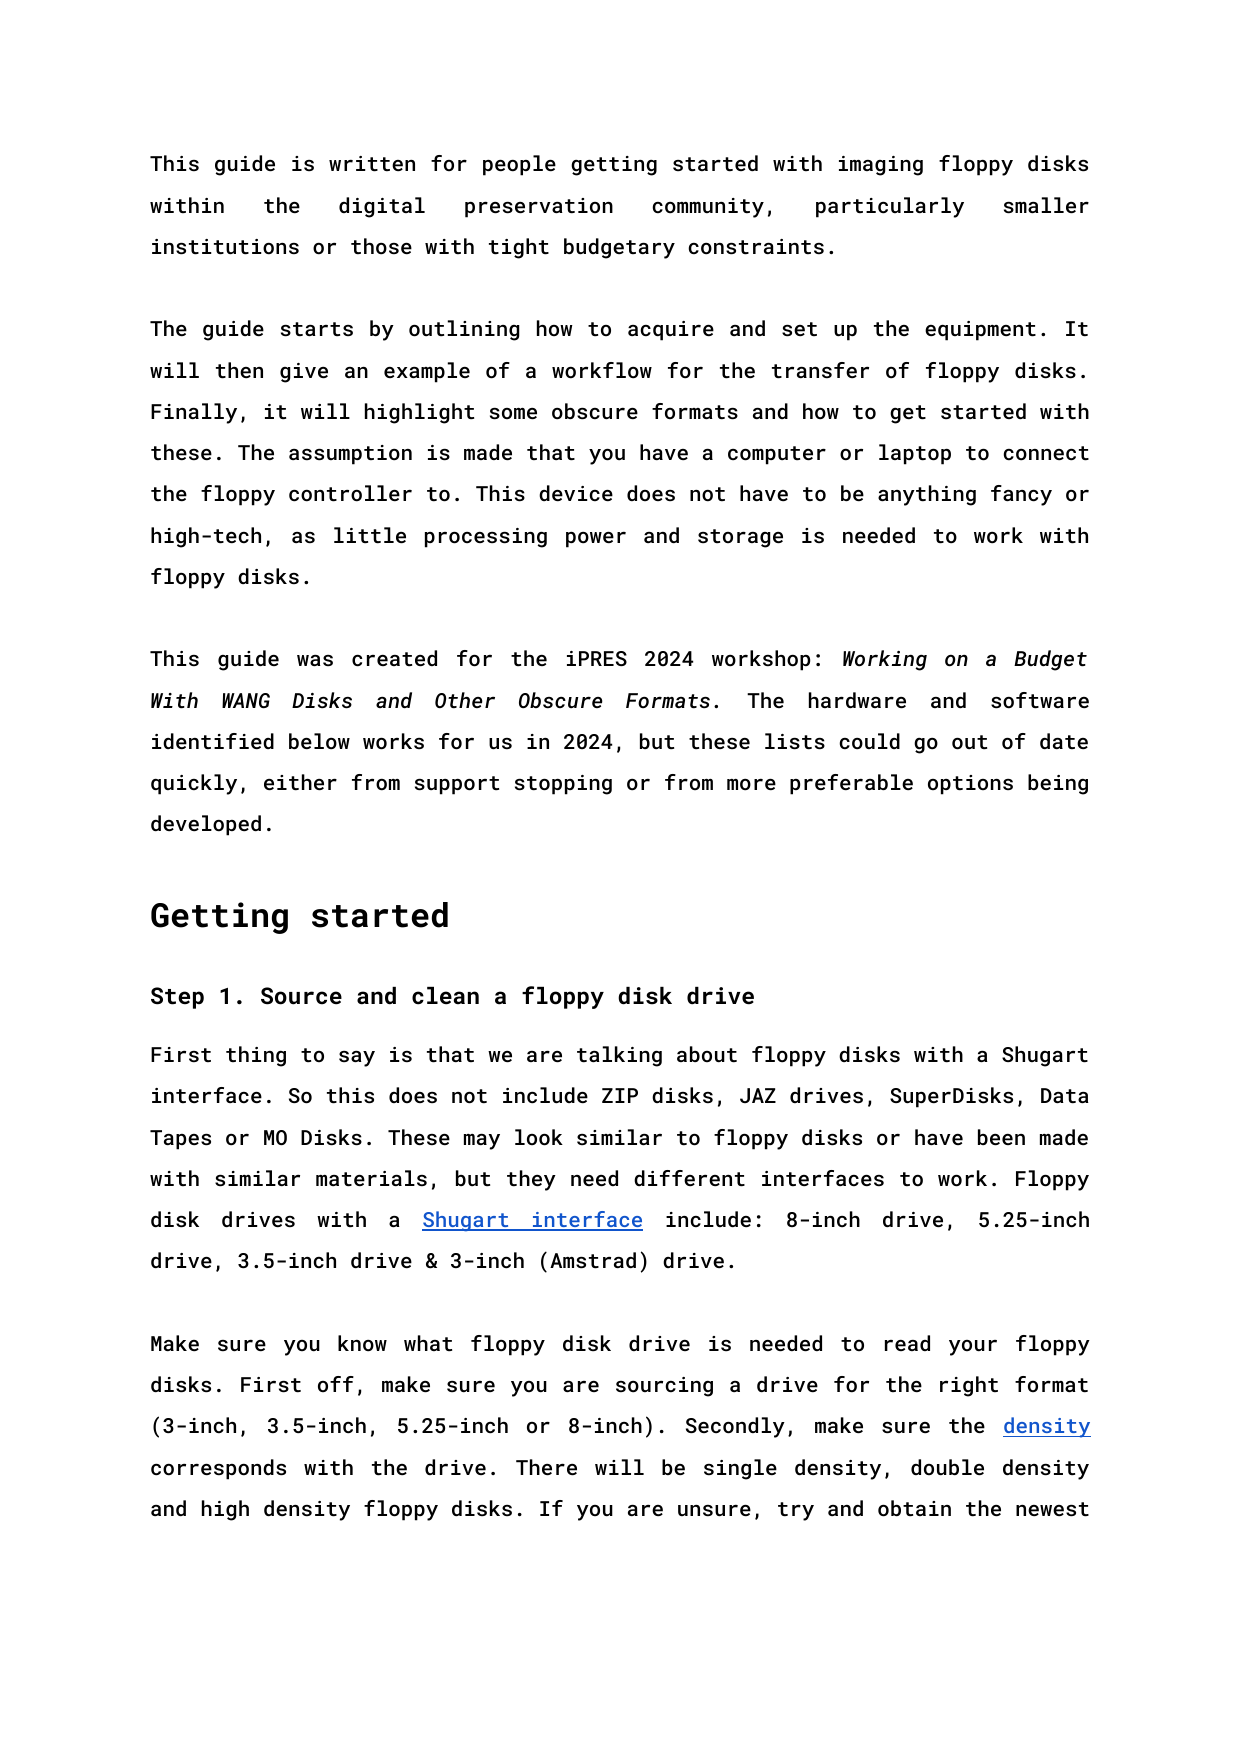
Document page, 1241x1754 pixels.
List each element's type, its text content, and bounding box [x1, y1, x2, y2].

text First thing to say is that we are talking about floppy disks with a Shugart interface. So this does not include ZIP disks, JAZ drives, SuperDisks, Data Tapes or MO Disks. These may look similar to floppy disks or have been made with similar materials, but they need different interfaces to work. Floppy disk drives with a Shugart interface include: 8-inch drive, 5.25-inch drive, 3.5-inch drive & 3-inch (Amstrad) drive. [150, 1041, 1090, 1274]
subtitle Getting started [150, 892, 1090, 936]
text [150, 1329, 1090, 1522]
text This guide was created for the iPRES 2024 workshop: Working on a Budget With WANG Disks and Other Obscure Formats. The hardware and software identified below works for us in 2024, but these lists could go out of date quickly, either from support stopping or from more preferable options being developed. [150, 645, 1090, 837]
subtitle Step 1. Source and clean a floppy disk drive [150, 980, 1090, 1011]
text This guide is written for people getting started with imaging floppy disks within the digital preservation community, particularly smaller institutions or those with tight budgetary constraints. [150, 150, 1090, 260]
text The guide starts by outlining how to acquire and set up the equipment. It will then give an example of a workflow for the transfer of floppy disks. Finally, it will highlight some obscure formats and how to get started with these. The assumption is made that you have a computer or laptop to connect the floppy controller to. This device does not have to be anything fancy or high-tech, as little processing power and storage is needed to work with floppy disks. [150, 315, 1090, 590]
